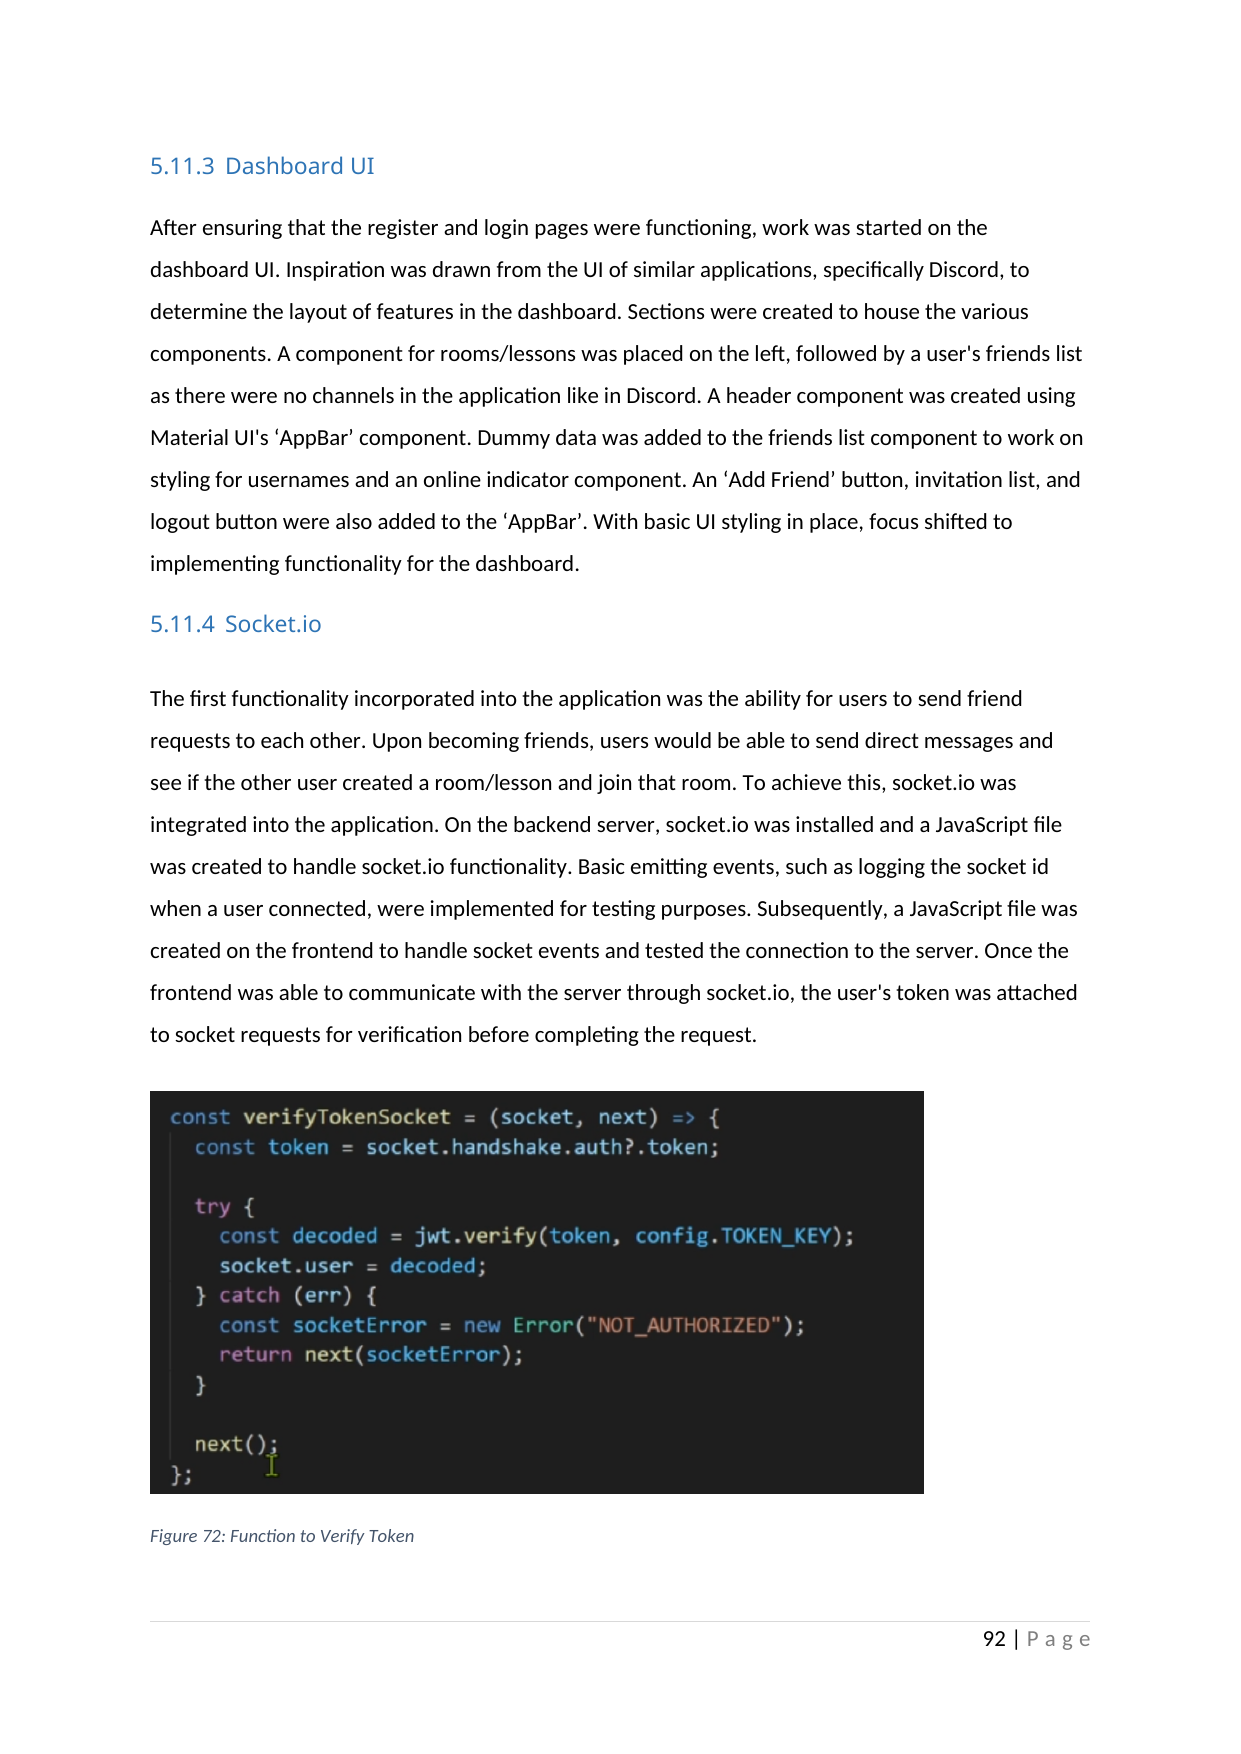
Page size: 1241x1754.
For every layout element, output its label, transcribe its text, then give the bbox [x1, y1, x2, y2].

text The first functionality incorporated into the application was the ability for users to send friend requests to each other. Upon becoming friends, users would be able to send direct messages and see if the other user created a room/lesson and join that room. To achieve this, socket.io was integrated into the application. On the backend server, socket.io was installed and a JavaScript file was created to handle socket.io functionality. Basic emitting events, such as logging the socket id when a user connected, were implemented for testing purposes. Subsequently, a JavaScript file was created on the frontend to handle socket events and tested the connection to the server. Once the frontend was able to communicate with the server through socket.io, the user's token was attached to socket requests for verification before completing the request. [150, 684, 1090, 1048]
text Figure 72: Function to Verify Token [150, 1524, 1090, 1547]
subtitle Socket.io [150, 608, 1090, 639]
text After ensuring that the register and login pages were functioning, work was started on the dashboard UI. Inspiration was drawn from the UI of similar applications, specifically Discord, to determine the layout of features in the dashboard. Sections were created to house the various components. A component for rooms/lessons was placed on the left, followed by a user's friends list as there were no channels in the application like in Discord. A header component was created using Material UI's ‘AppBar’ component. Dummy data was added to the friends list component to work on styling for usernames and an online indicator component. An ‘Add Friend’ button, invitation list, and logout button were also added to the ‘AppBar’. With basic UI styling in place, focus shifted to implementing functionality for the dashboard. [150, 213, 1090, 577]
subtitle Dashboard UI [150, 150, 1090, 181]
picture [150, 1091, 924, 1494]
